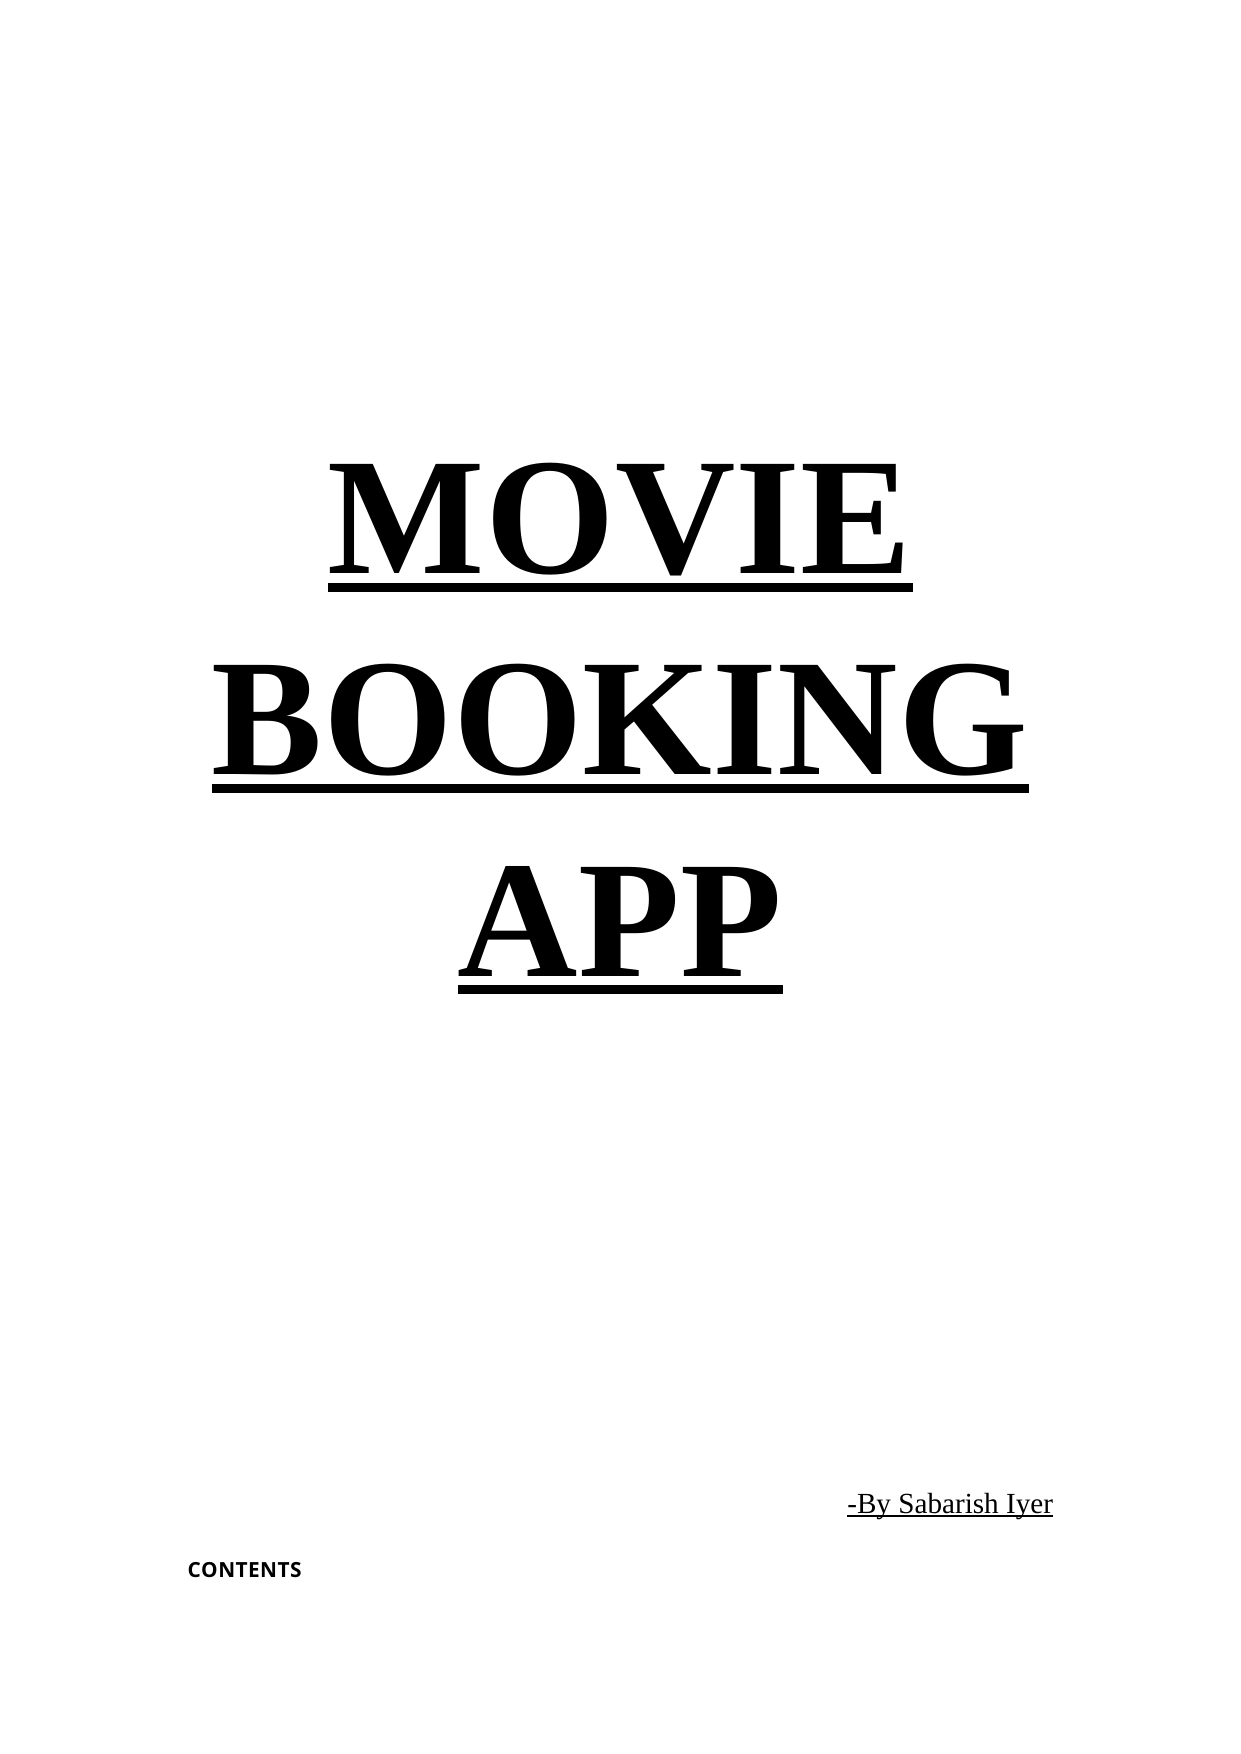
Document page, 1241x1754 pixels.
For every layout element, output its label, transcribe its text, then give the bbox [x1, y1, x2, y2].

text -By Sabarish Iyer [187, 1486, 1053, 1520]
subtitle Movie Booking APP [187, 418, 1053, 1012]
